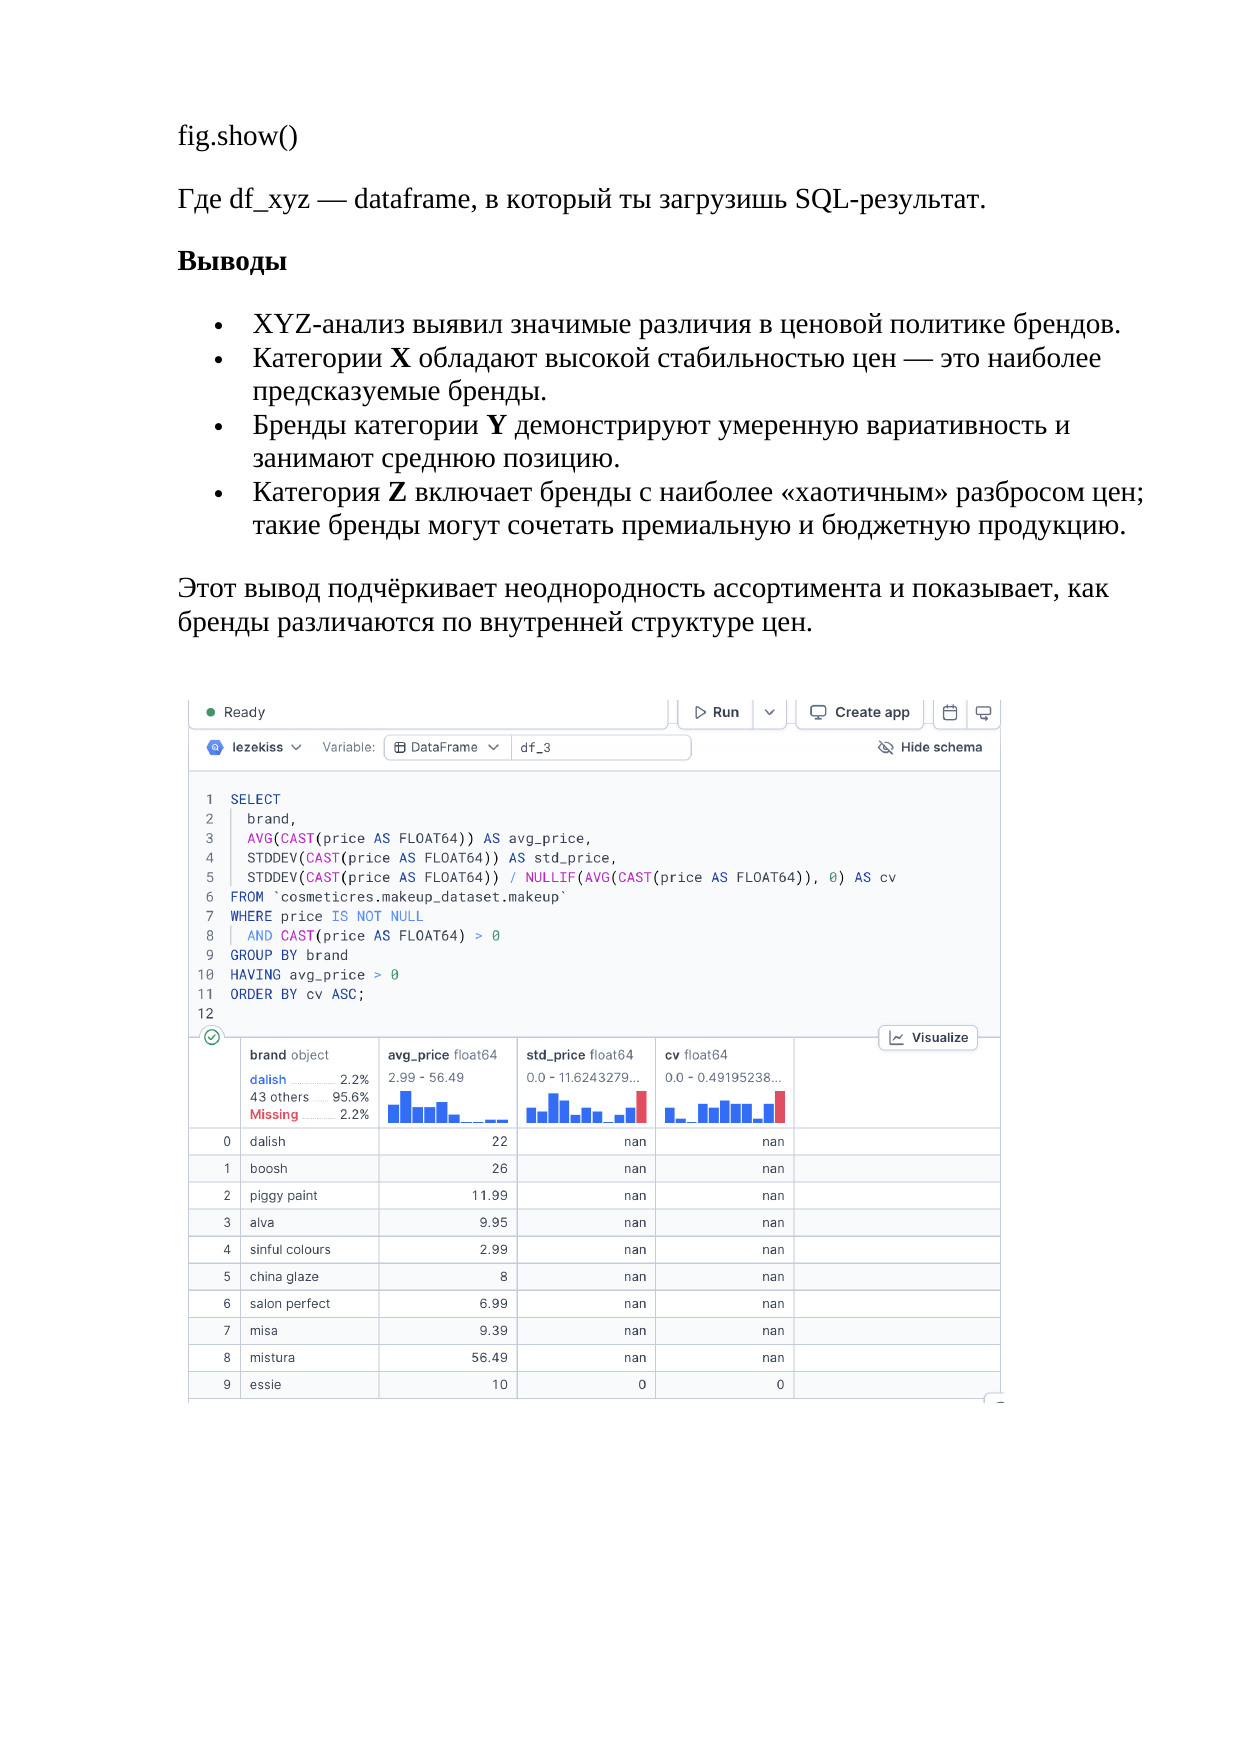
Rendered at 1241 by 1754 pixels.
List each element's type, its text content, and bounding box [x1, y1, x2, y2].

text Этот вывод подчёркивает неоднородность ассортимента и показывает, как бренды различаются по внутренней структуре цен. [177, 570, 1152, 637]
text Где df_xyz — dataframe, в который ты загрузишь SQL-результат. [177, 181, 1152, 214]
list XYZ-анализ выявил значимые различия в ценовой политике брендов. [215, 306, 1152, 340]
list Категории X обладают высокой стабильностью цен — это наиболее предсказуемые бренды. [215, 340, 1152, 407]
text Выводы [177, 243, 1152, 277]
list Бренды категории Y демонстрируют умеренную вариативность и занимают среднюю позицию. [215, 407, 1152, 474]
text fig.show() [177, 118, 1152, 152]
list Категория Z включает бренды с наиболее «хаотичным» разбросом цен; такие бренды могут сочетать премиальную и бюджетную продукцию. [215, 474, 1152, 541]
picture [177, 700, 1005, 1403]
